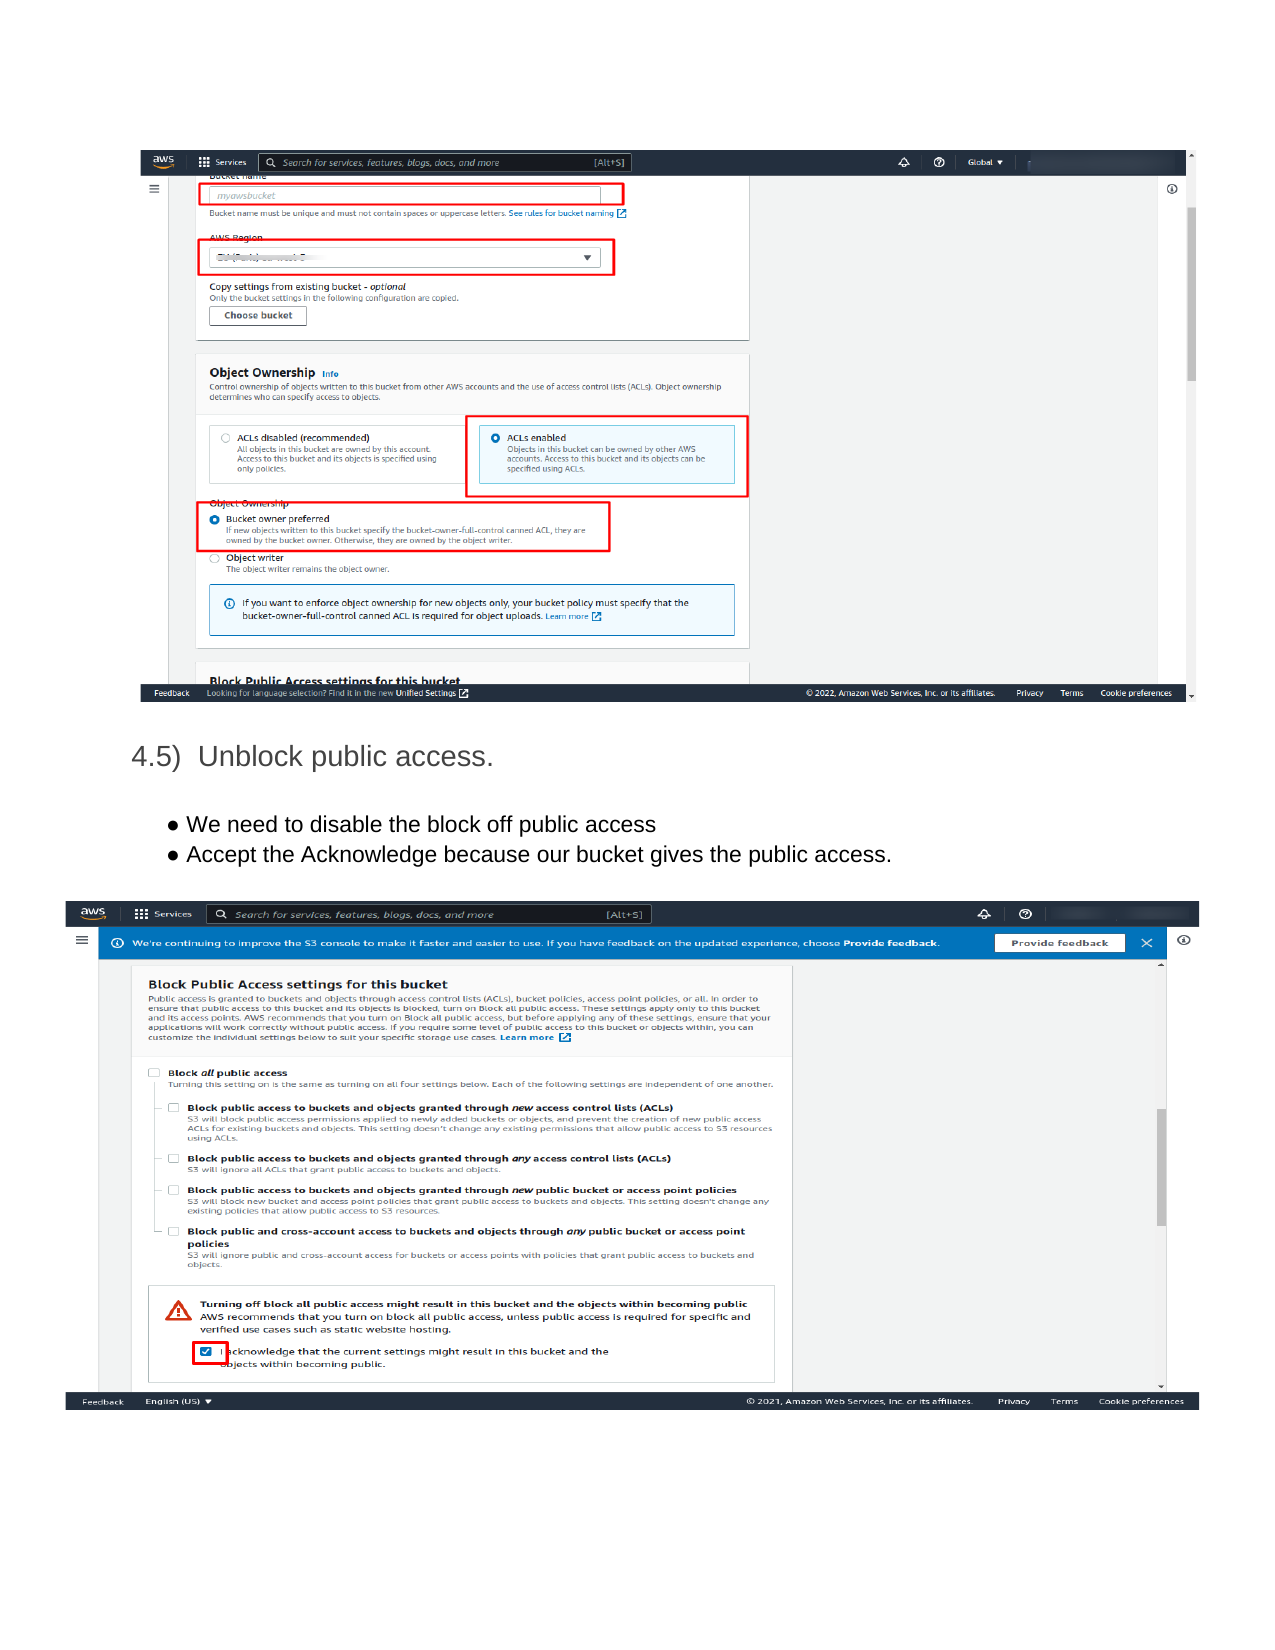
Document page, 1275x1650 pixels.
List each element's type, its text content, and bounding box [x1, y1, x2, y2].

picture [140, 150, 1197, 702]
text ● We need to disable the block off public access [141, 811, 1125, 837]
text ● Accept the Acknowledge because our bucket gives the public access. [141, 841, 1125, 867]
picture [65, 901, 1200, 1410]
subtitle 4.5) Unblock public access. [131, 739, 1125, 772]
